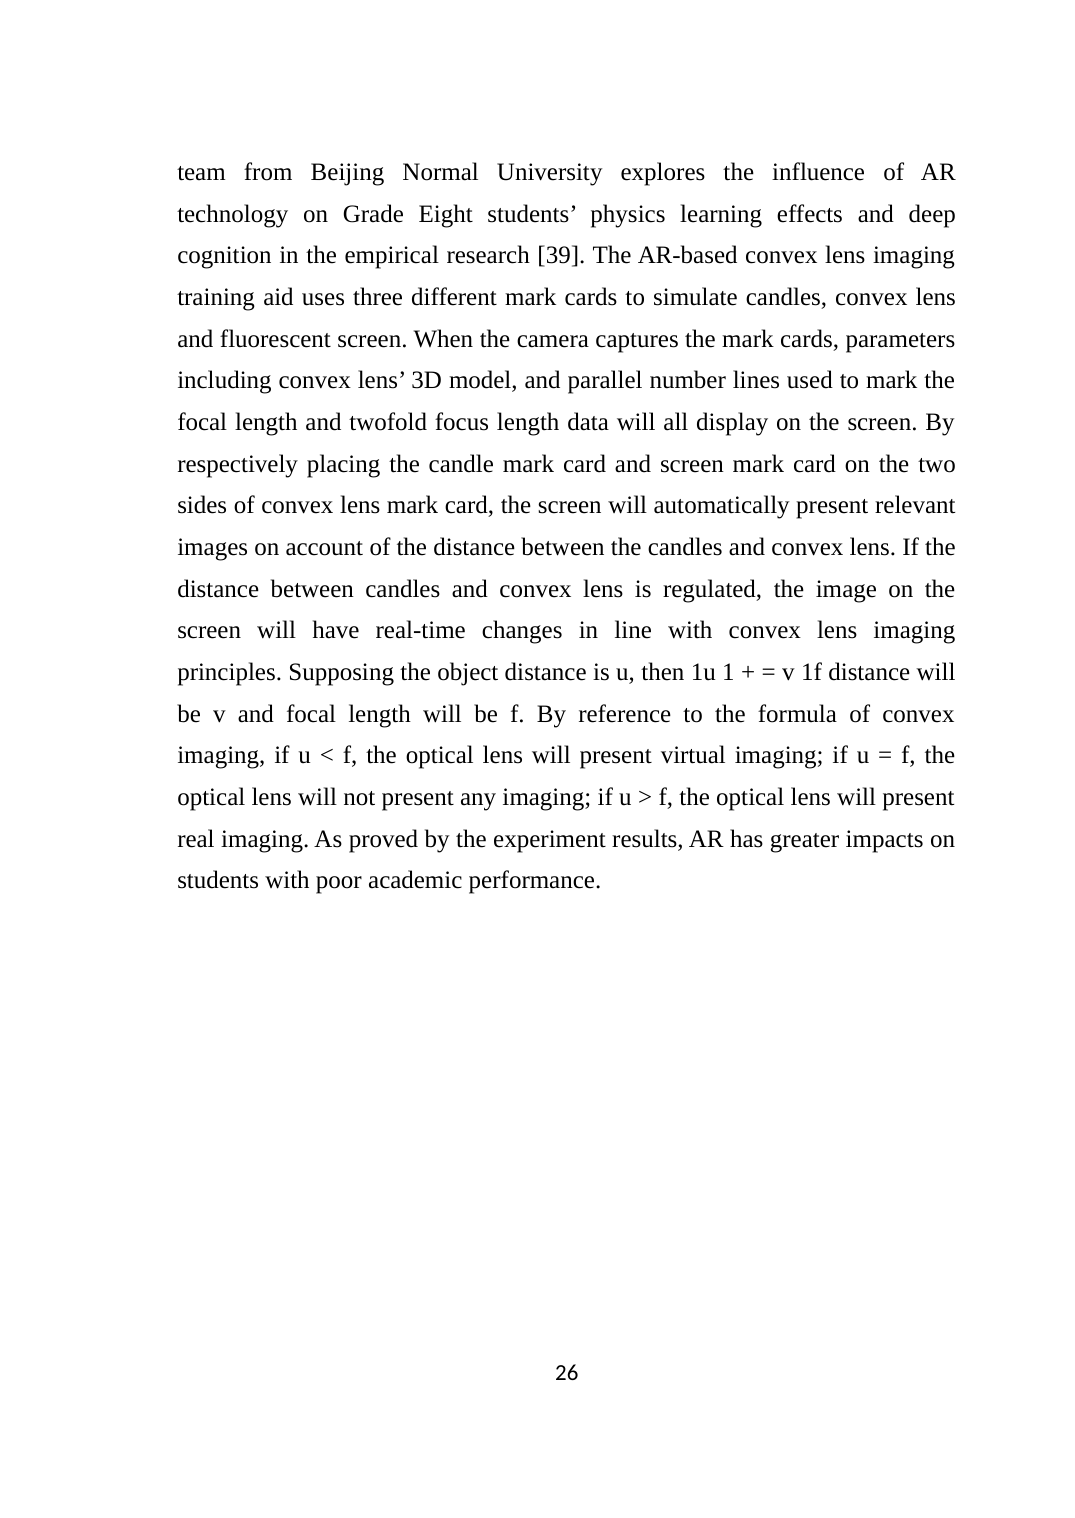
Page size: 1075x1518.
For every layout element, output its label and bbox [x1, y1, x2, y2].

text [177, 147, 956, 897]
